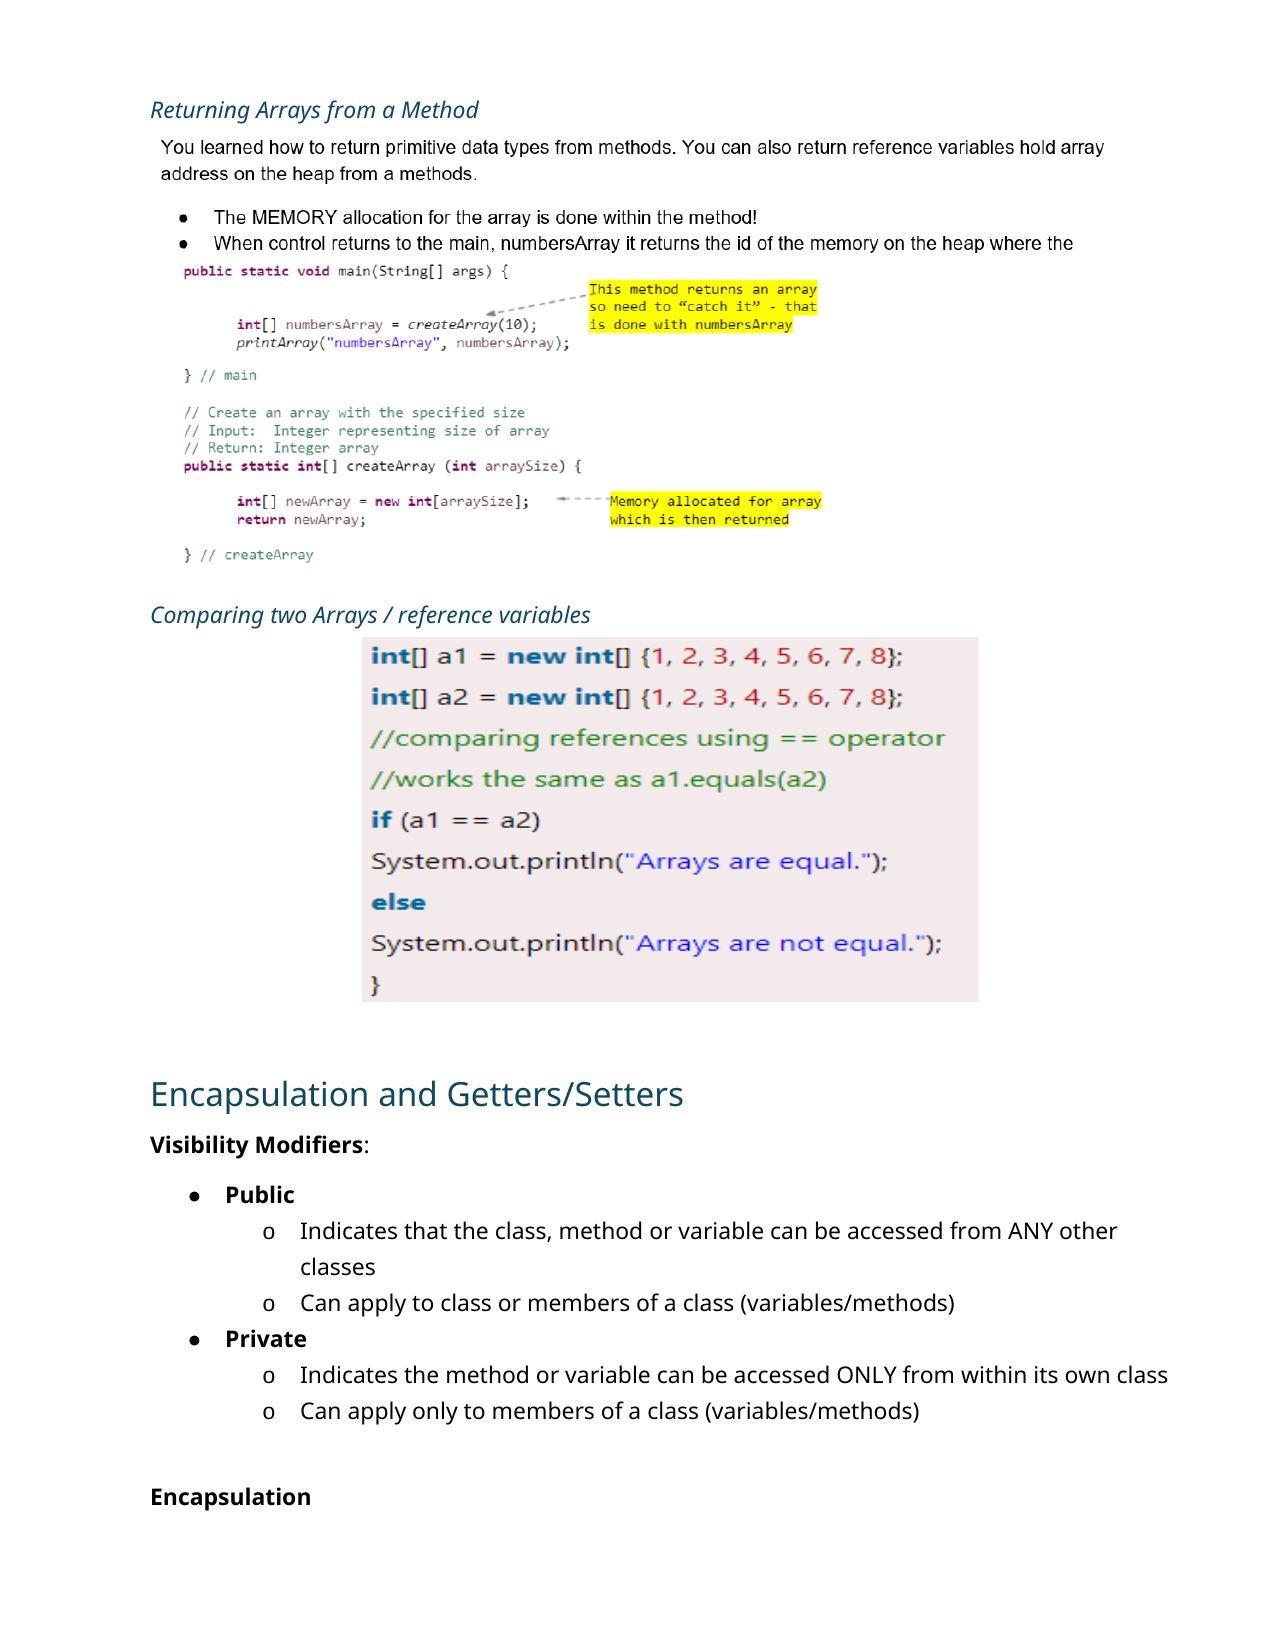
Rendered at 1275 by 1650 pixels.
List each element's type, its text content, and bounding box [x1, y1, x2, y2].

subtitle Comparing two Arrays / reference variables [150, 599, 1191, 631]
list Indicates that the class, method or variable can be accessed from ANY other classes [262, 1215, 1191, 1282]
list Can apply only to members of a class (variables/methods) [262, 1394, 1191, 1426]
list Public [187, 1179, 1191, 1210]
picture [362, 637, 979, 1002]
subtitle Encapsulation and Getters/Setters [150, 1071, 1191, 1117]
text Visibility Modifiers: [150, 1128, 1191, 1160]
list Indicates the method or variable can be accessed ONLY from within its own class [262, 1359, 1191, 1390]
list Private [187, 1323, 1191, 1354]
text Encapsulation [150, 1481, 1191, 1512]
picture [150, 131, 1125, 581]
subtitle Returning Arrays from a Method [150, 94, 1191, 125]
list Can apply to class or members of a class (variables/methods) [262, 1287, 1191, 1318]
